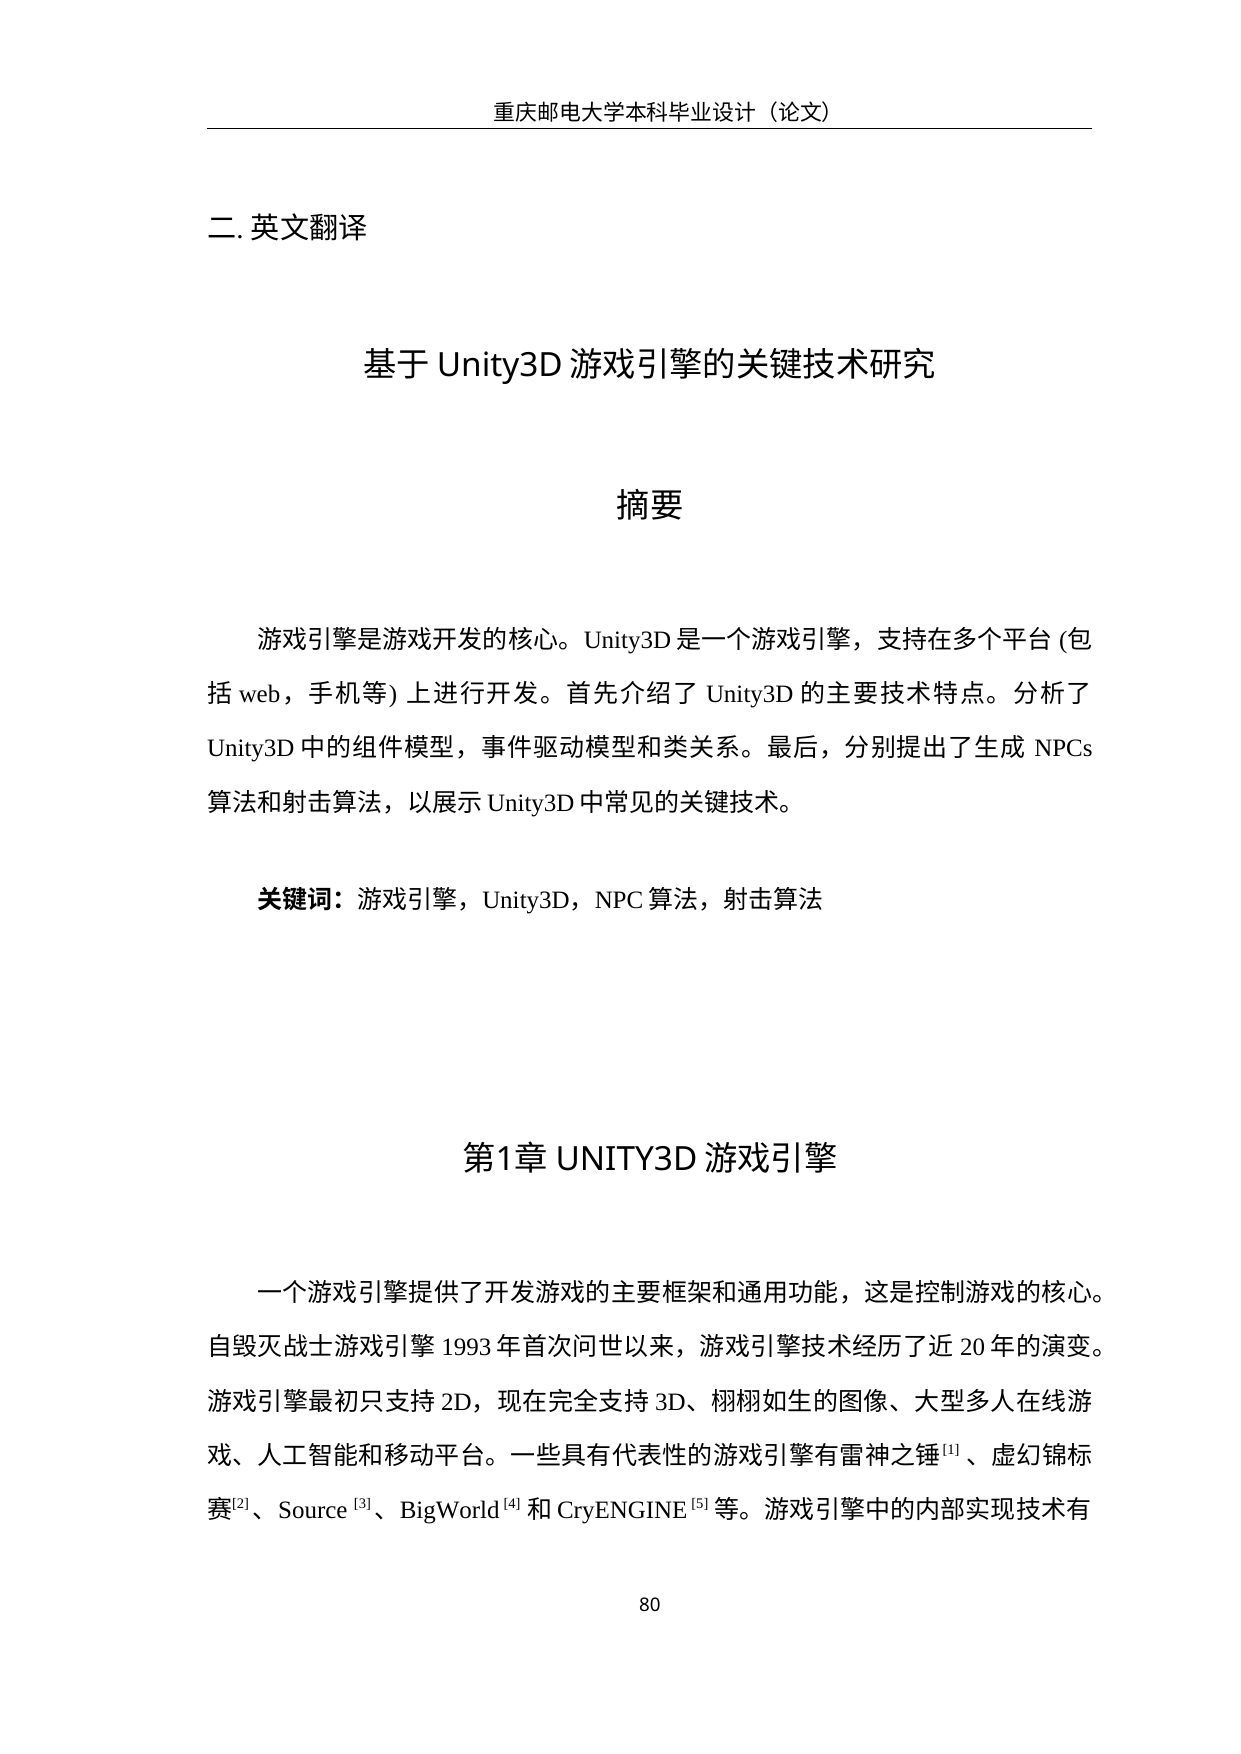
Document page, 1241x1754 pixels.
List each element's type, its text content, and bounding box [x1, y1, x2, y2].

text 基于Unity3D游戏引擎的关键技术研究 [207, 338, 1092, 386]
text 关键词：游戏引擎，Unity3D，NPC算法，射击算法 [207, 880, 1092, 916]
subtitle 英文翻译 [207, 204, 1092, 247]
text 游戏引擎是游戏开发的核心。Unity3D是一个游戏引擎，支持在多个平台 (包括web，手机等) 上进行开发。首先介绍了Unity3D的主要技术特点。分析了Unity3D中的组件模型，事件驱动模型和类关系。最后，分别提出了生成NPCs算法和射击算法，以展示Unity3D中常见的关键技术。 [207, 619, 1092, 818]
list UNITY3D游戏引擎 [207, 1132, 1092, 1180]
text 摘要 [207, 479, 1092, 527]
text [207, 1272, 1092, 1526]
